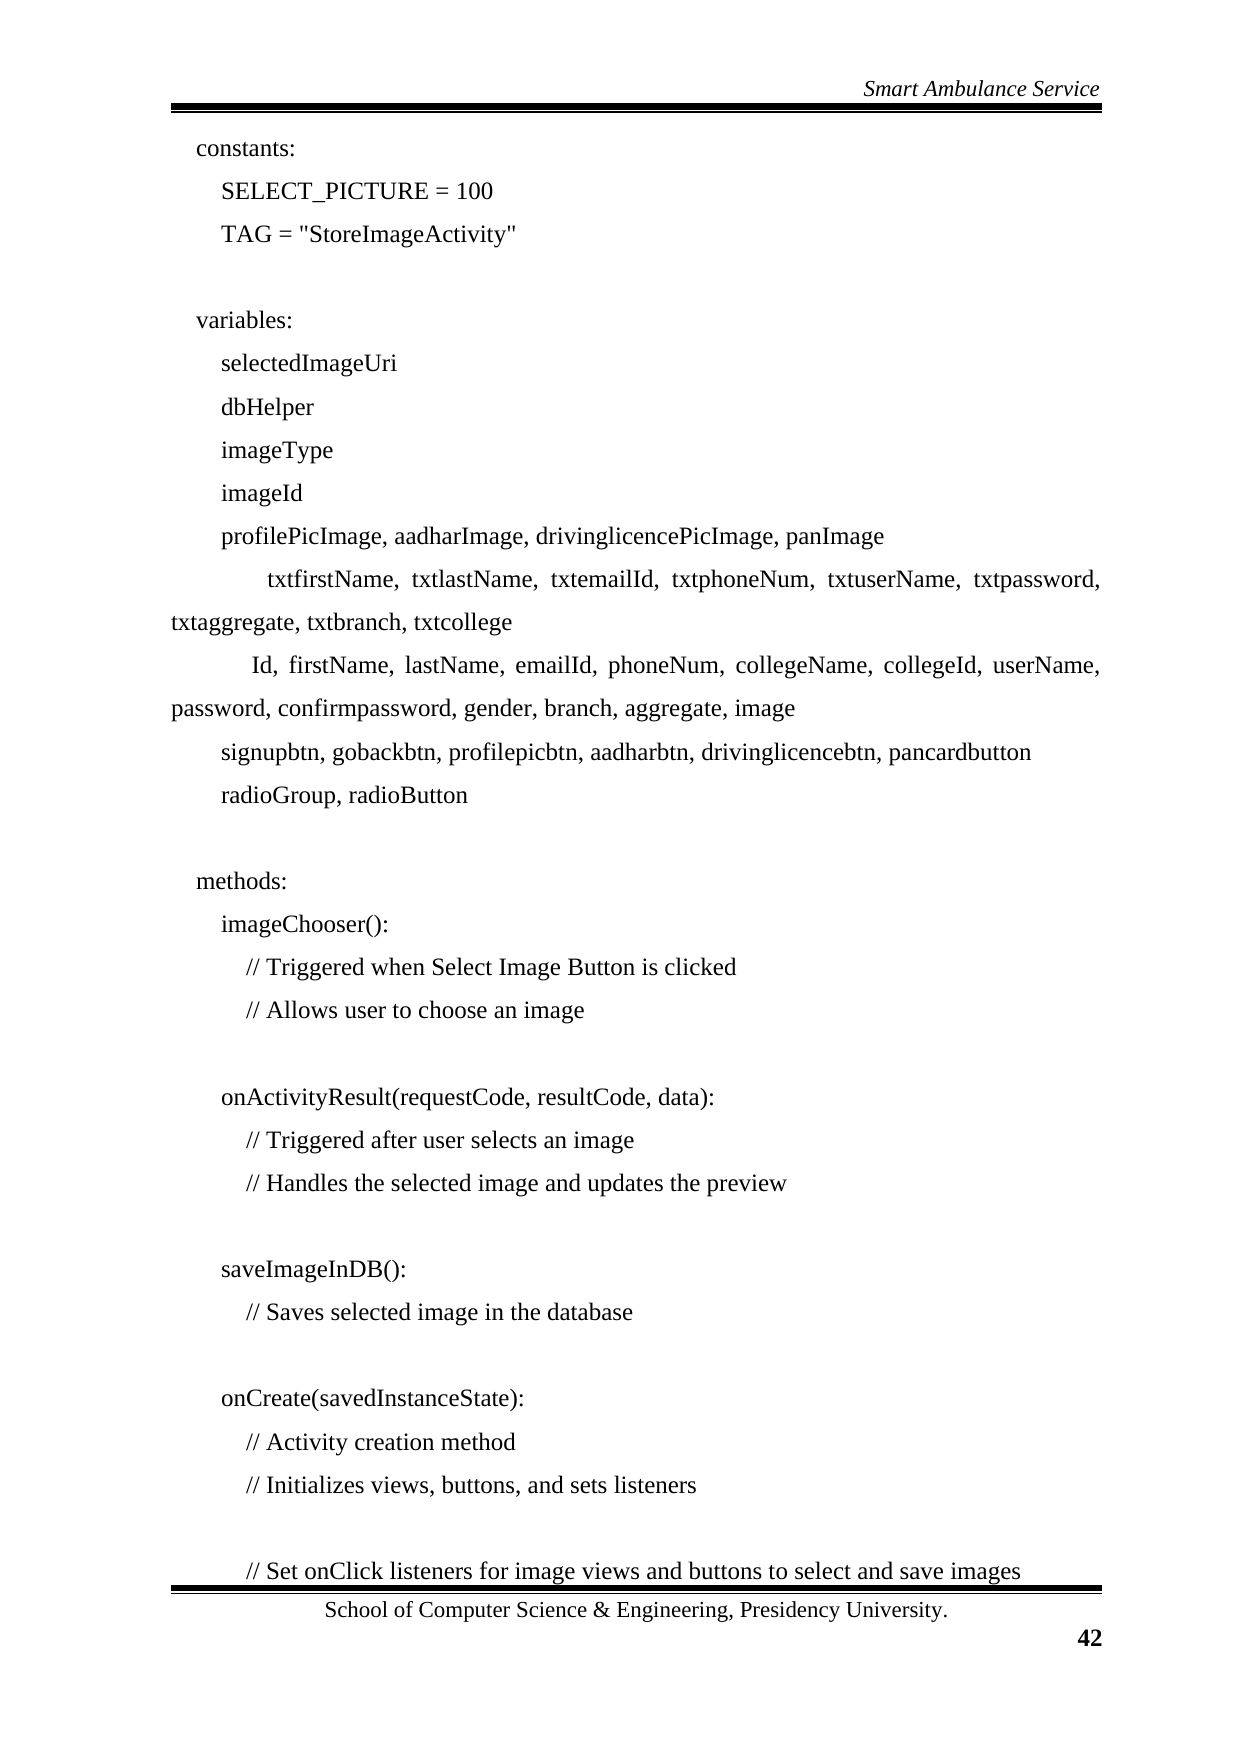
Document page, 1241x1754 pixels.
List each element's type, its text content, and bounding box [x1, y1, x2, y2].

text // Handles the selected image and updates the preview [171, 1168, 1102, 1197]
text txtfirstName, txtlastName, txtemailId, txtphoneNum, txtuserName, txtpassword, txtaggregate, txtbranch, txtcollege [171, 564, 1102, 636]
text // Activity creation method [171, 1427, 1102, 1455]
text // Initializes views, buttons, and sets listeners [171, 1470, 1102, 1498]
text Id, firstName, lastName, emailId, phoneNum, collegeName, collegeId, userName, password, confirmpassword, gender, branch, aggregate, image [171, 650, 1102, 722]
text saveImageInDB(): [171, 1254, 1102, 1283]
text profilePicImage, aadharImage, drivinglicencePicImage, panImage [171, 521, 1102, 550]
text // Saves selected image in the database [171, 1297, 1102, 1326]
text // Triggered when Select Image Button is clicked [171, 952, 1102, 981]
text SELECT_PICTURE = 100 [171, 176, 1102, 205]
text // Triggered after user selects an image [171, 1125, 1102, 1153]
text onCreate(savedInstanceState): [171, 1383, 1102, 1412]
text onActivityResult(requestCode, resultCode, data): [171, 1082, 1102, 1110]
text radioGroup, radioButton [171, 780, 1102, 808]
text // Allows user to choose an image [171, 995, 1102, 1024]
text constants: [171, 133, 1102, 162]
text variables: [171, 305, 1102, 334]
text imageId [171, 478, 1102, 507]
text signupbtn, gobackbtn, profilepicbtn, aadharbtn, drivinglicencebtn, pancardbutton [171, 737, 1102, 765]
text TAG = "StoreImageActivity" [171, 219, 1102, 248]
text methods: [171, 866, 1102, 895]
text imageChooser(): [171, 909, 1102, 938]
text // Set onClick listeners for image views and buttons to select and save images [171, 1556, 1102, 1585]
text imageType [171, 435, 1102, 463]
text dbHelper [171, 392, 1102, 420]
text selectedImageUri [171, 348, 1102, 377]
